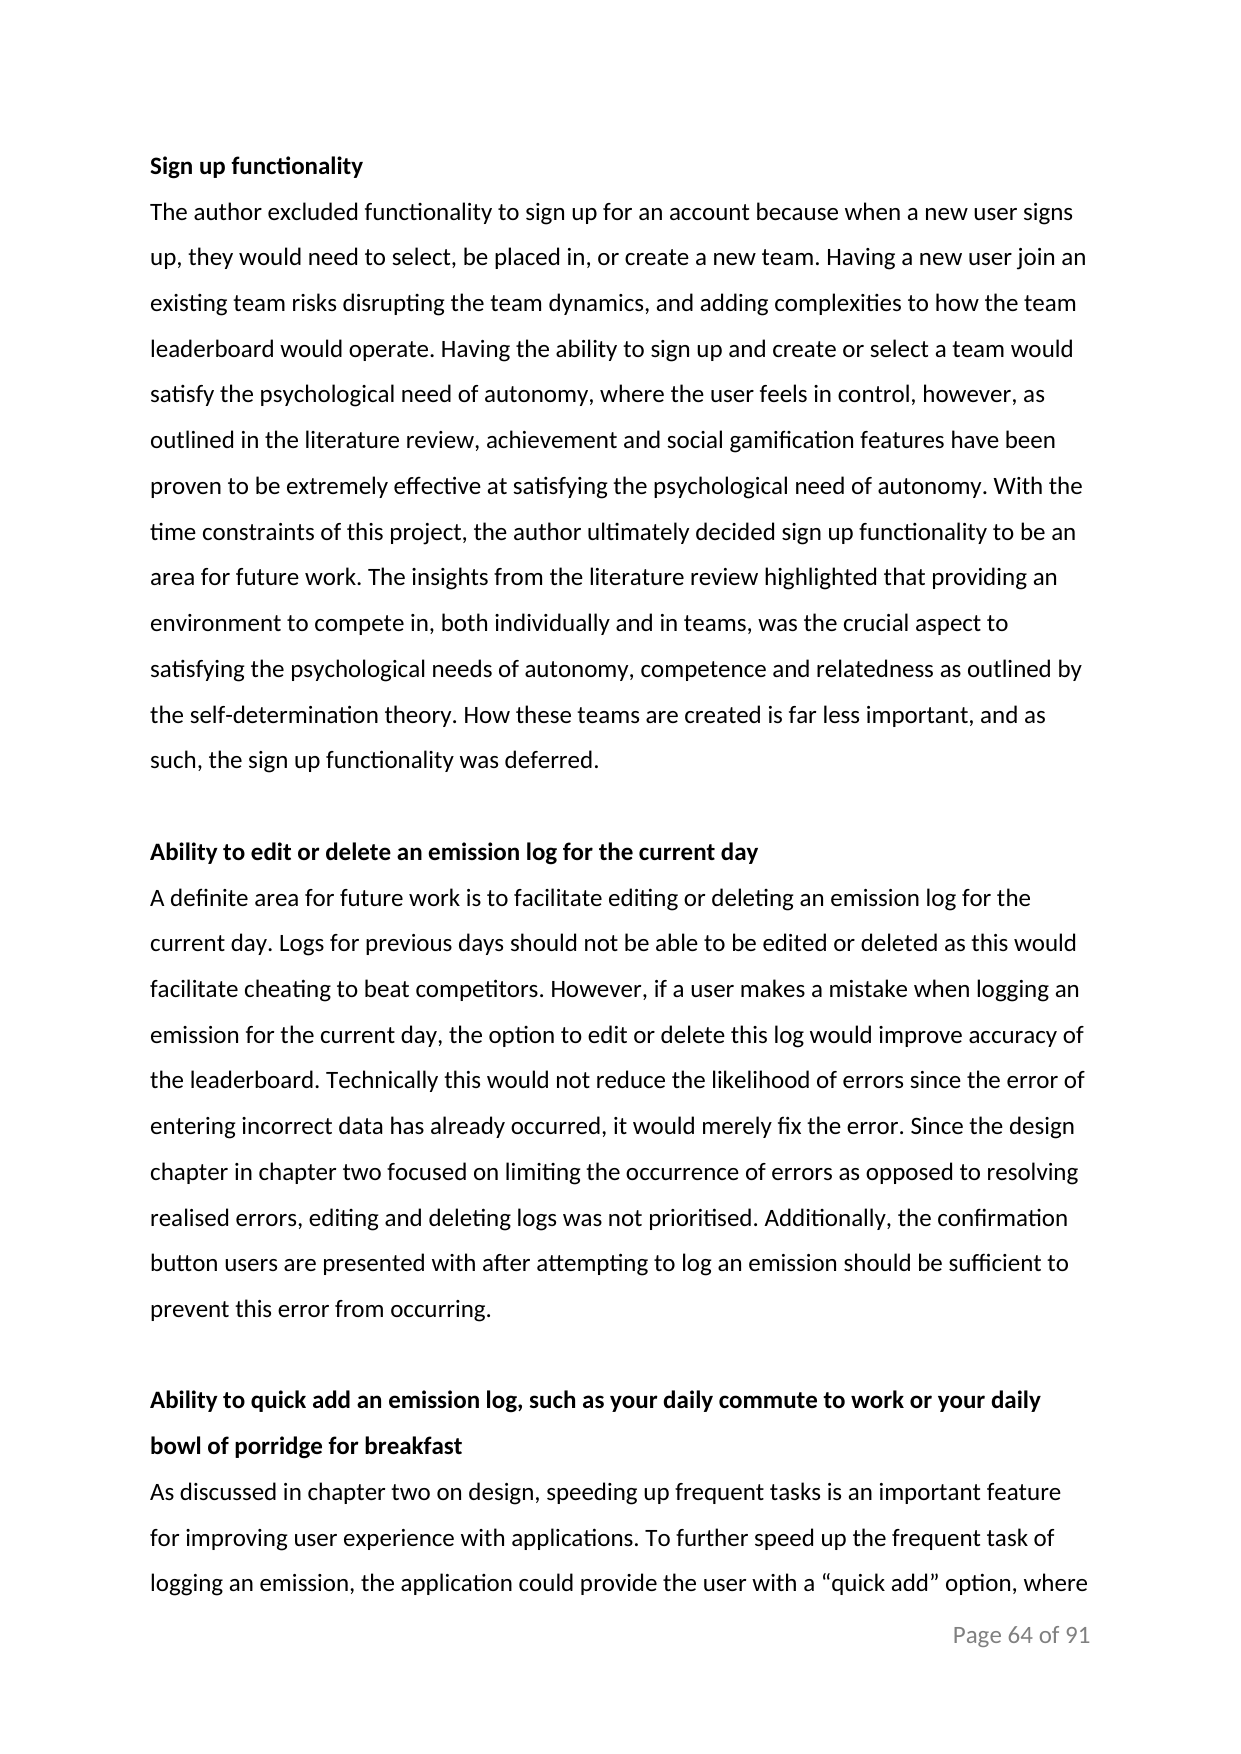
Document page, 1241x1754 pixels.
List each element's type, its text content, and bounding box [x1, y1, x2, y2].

text Ability to quick add an emission log, such as your daily commute to work or your daily bowl of porridge for breakfast [150, 1385, 1090, 1461]
text Sign up functionality [150, 150, 1090, 181]
text A definite area for future work is to facilitate editing or deleting an emission log for the current day. Logs for previous days should not be able to be edited or deleted as this would facilitate cheating to beat competitors. However, if a user makes a mistake when logging an emission for the current day, the option to edit or delete this log would improve accuracy of the leaderboard. Technically this would not reduce the likelihood of errors since the error of entering incorrect data has already occurred, it would merely fix the error. Since the design chapter in chapter two focused on limiting the occurrence of errors as opposed to resolving realised errors, editing and deleting logs was not prioritised. Additionally, the confirmation button users are presented with after attempting to log an emission should be sufficient to prevent this error from occurring. [150, 882, 1090, 1324]
text Ability to edit or delete an emission log for the current day [150, 836, 1090, 866]
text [150, 1476, 1090, 1598]
text The author excluded functionality to sign up for an account because when a new user signs up, they would need to select, be placed in, or create a new team. Having a new user join an existing team risks disrupting the team dynamics, and adding complexities to how the team leaderboard would operate. Having the ability to sign up and create or select a team would satisfy the psychological need of autonomy, where the user feels in control, however, as outlined in the literature review, achievement and social gamification features have been proven to be extremely effective at satisfying the psychological need of autonomy. With the time constraints of this project, the author ultimately decided sign up functionality to be an area for future work. The insights from the literature review highlighted that providing an environment to compete in, both individually and in teams, was the crucial aspect to satisfying the psychological needs of autonomy, competence and relatedness as outlined by the self-determination theory. How these teams are created is far less important, and as such, the sign up functionality was deferred. [150, 196, 1090, 775]
